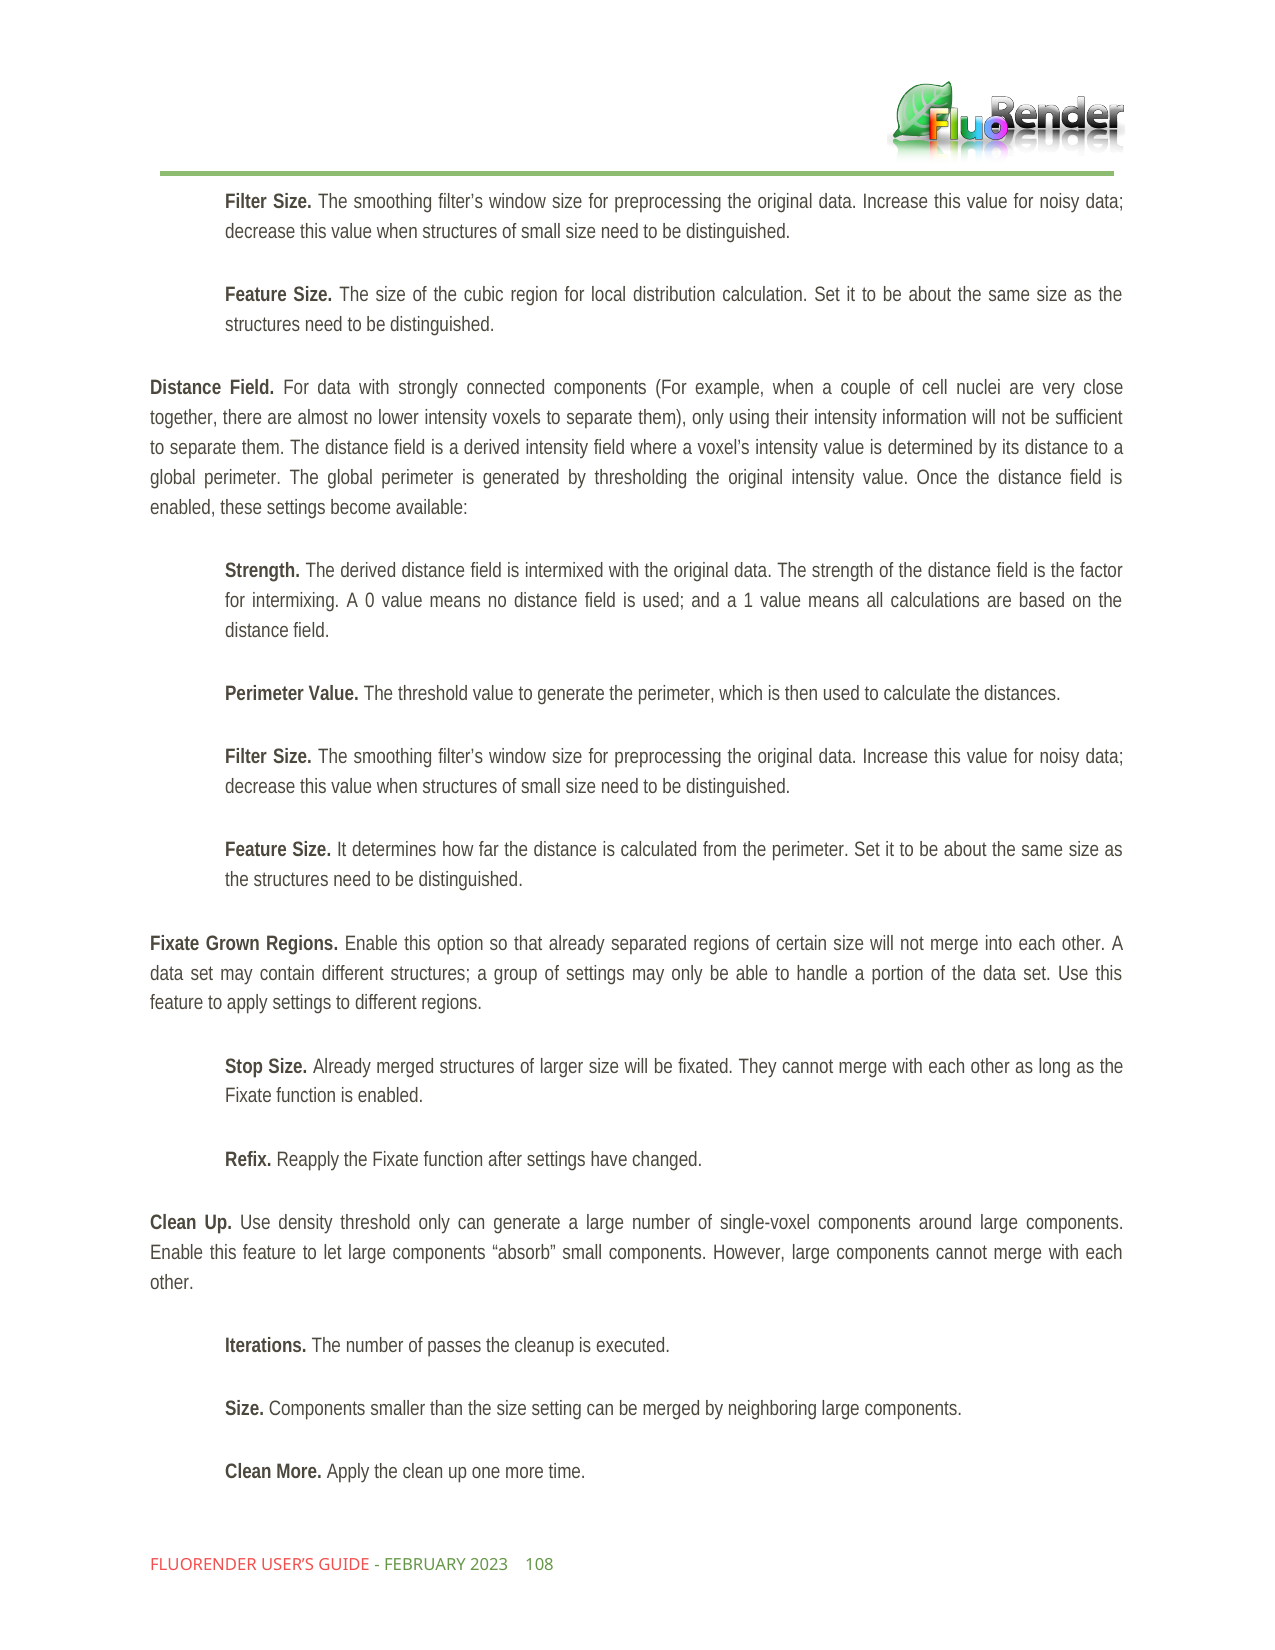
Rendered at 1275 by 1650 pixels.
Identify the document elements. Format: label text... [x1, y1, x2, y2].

text Distance Field. For data with strongly connected components (For example, when a couple of cell nuclei are very close together, there are almost no lower intensity voxels to separate them), only using their intensity information will not be sufficient to separate them. The distance field is a derived intensity field where a voxel’s intensity value is determined by its distance to a global perimeter. The global perimeter is generated by thresholding the original intensity value. Once the distance field is enabled, these settings become available: [150, 375, 1125, 519]
text Filter Size. The smoothing filter’s window size for preprocessing the original data. Increase this value for noisy data; decrease this value when structures of small size need to be distinguished. [225, 189, 1125, 243]
text Feature Size. The size of the cubic region for local distribution calculation. Set it to be about the same size as the structures need to be distinguished. [225, 282, 1125, 336]
text Iterations. The number of passes the cleanup is executed. [225, 1333, 1125, 1357]
text Size. Components smaller than the size setting can be merged by neighboring large components. [225, 1396, 1125, 1420]
text Refix. Reapply the Fixate function after settings have changed. [225, 1147, 1125, 1171]
text Stop Size. Already merged structures of larger size will be fixated. They cannot merge with each other as long as the Fixate function is enabled. [225, 1053, 1125, 1107]
text Perimeter Value. The threshold value to generate the perimeter, which is then used to calculate the distances. [225, 681, 1125, 705]
text Clean Up. Use density threshold only can generate a large number of single-voxel components around large components. Enable this feature to let large components “absorb” small components. However, large components cannot merge with each other. [150, 1210, 1125, 1294]
text Clean More. Apply the clean up one more time. [225, 1459, 1125, 1483]
text Filter Size. The smoothing filter’s window size for preprocessing the original data. Increase this value for noisy data; decrease this value when structures of small size need to be distinguished. [225, 744, 1125, 798]
text Fixate Grown Regions. Enable this option so that already separated regions of certain size will not merge into each other. A data set may contain different structures; a group of settings may only be able to handle a portion of the data set. Use this feature to apply settings to different regions. [150, 931, 1125, 1014]
picture [887, 75, 1125, 165]
text Feature Size. It determines how far the distance is calculated from the perimeter. Set it to be about the same size as the structures need to be distinguished. [225, 837, 1125, 891]
text Strength. The derived distance field is intermixed with the original data. The strength of the distance field is the factor for intermixing. A 0 value means no distance field is used; and a 1 value means all calculations are based on the distance field. [225, 558, 1125, 642]
